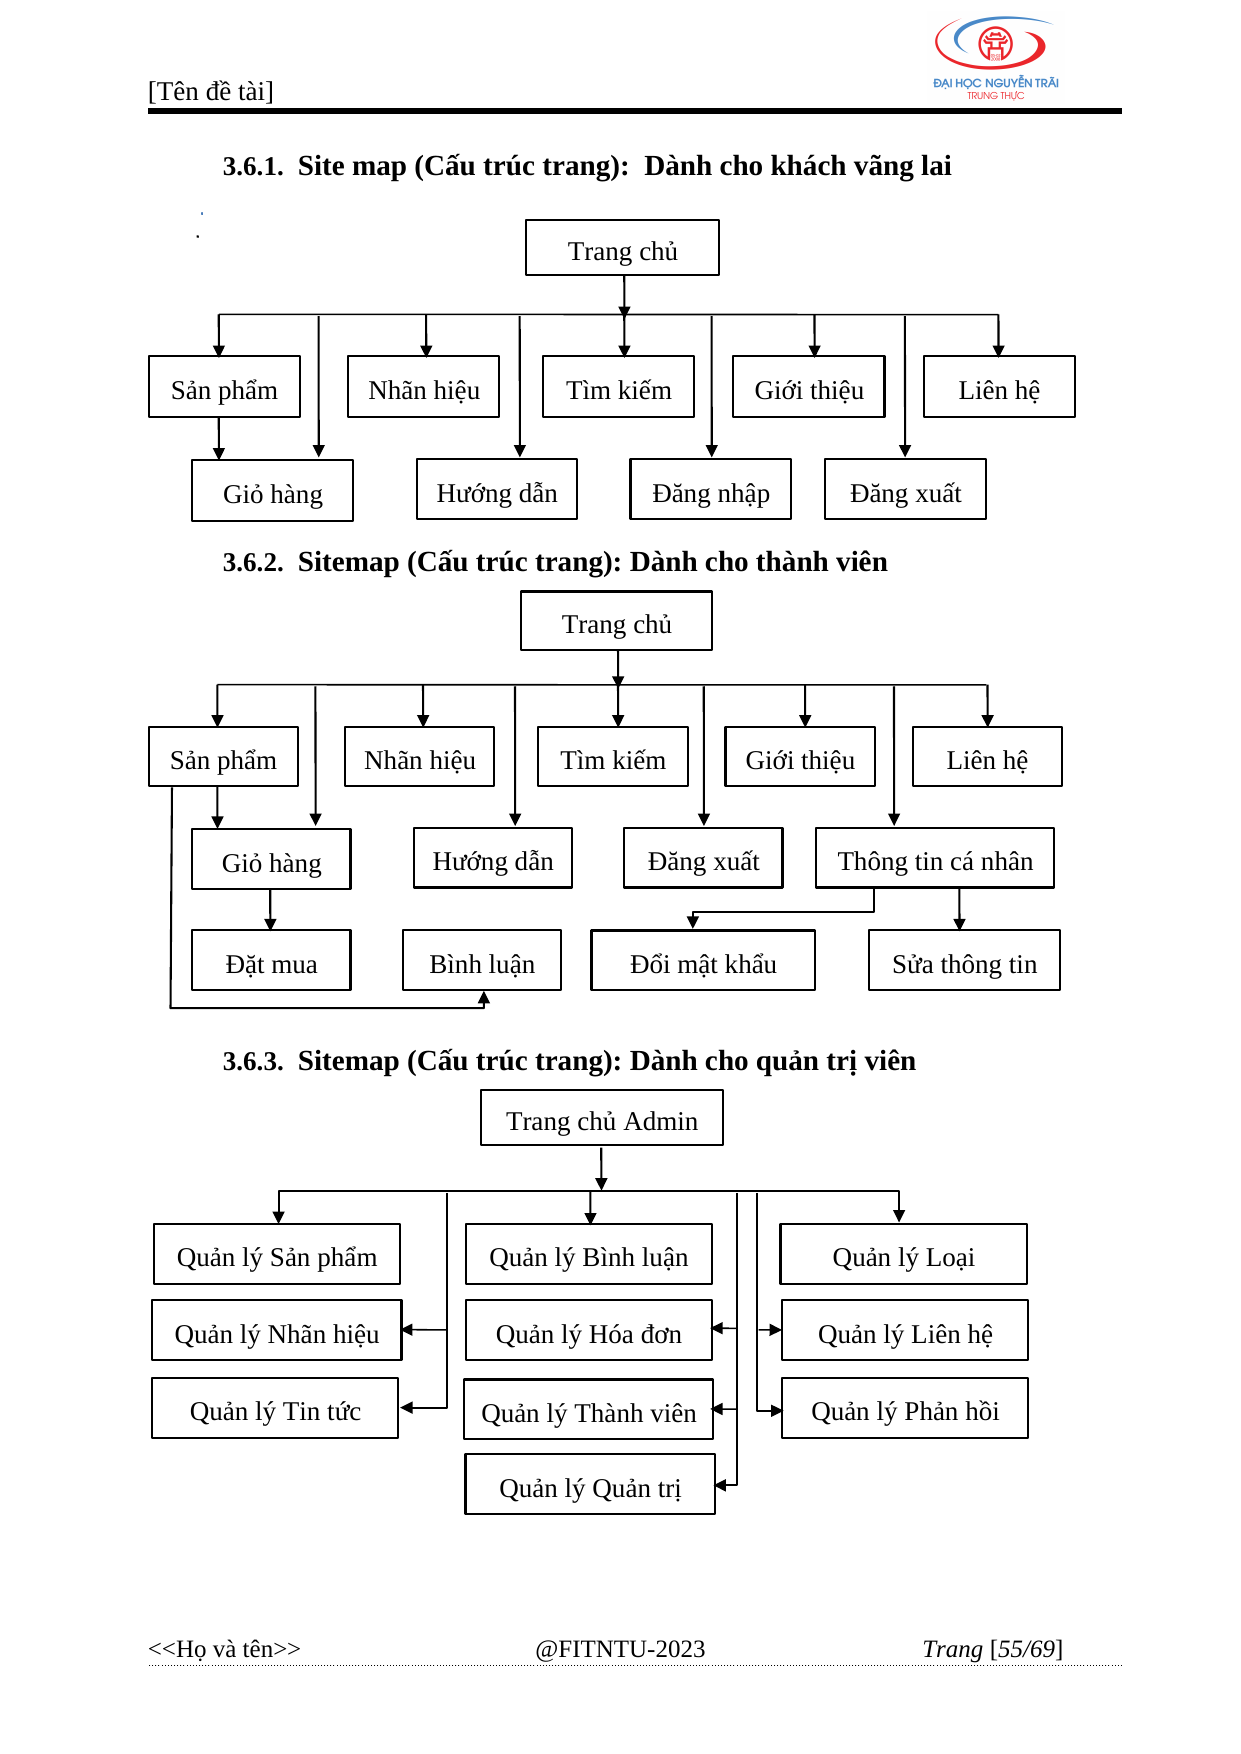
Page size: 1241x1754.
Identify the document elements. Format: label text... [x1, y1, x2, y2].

subtitle Sitemap (Cấu trúc trang): Dành cho quản trị viên [223, 1043, 1122, 1077]
picture [926, 11, 1065, 104]
subtitle Site map (Cấu trúc trang): Dành cho khách vãng lai [223, 148, 1122, 181]
subtitle Sitemap (Cấu trúc trang): Dành cho thành viên [223, 544, 1122, 578]
